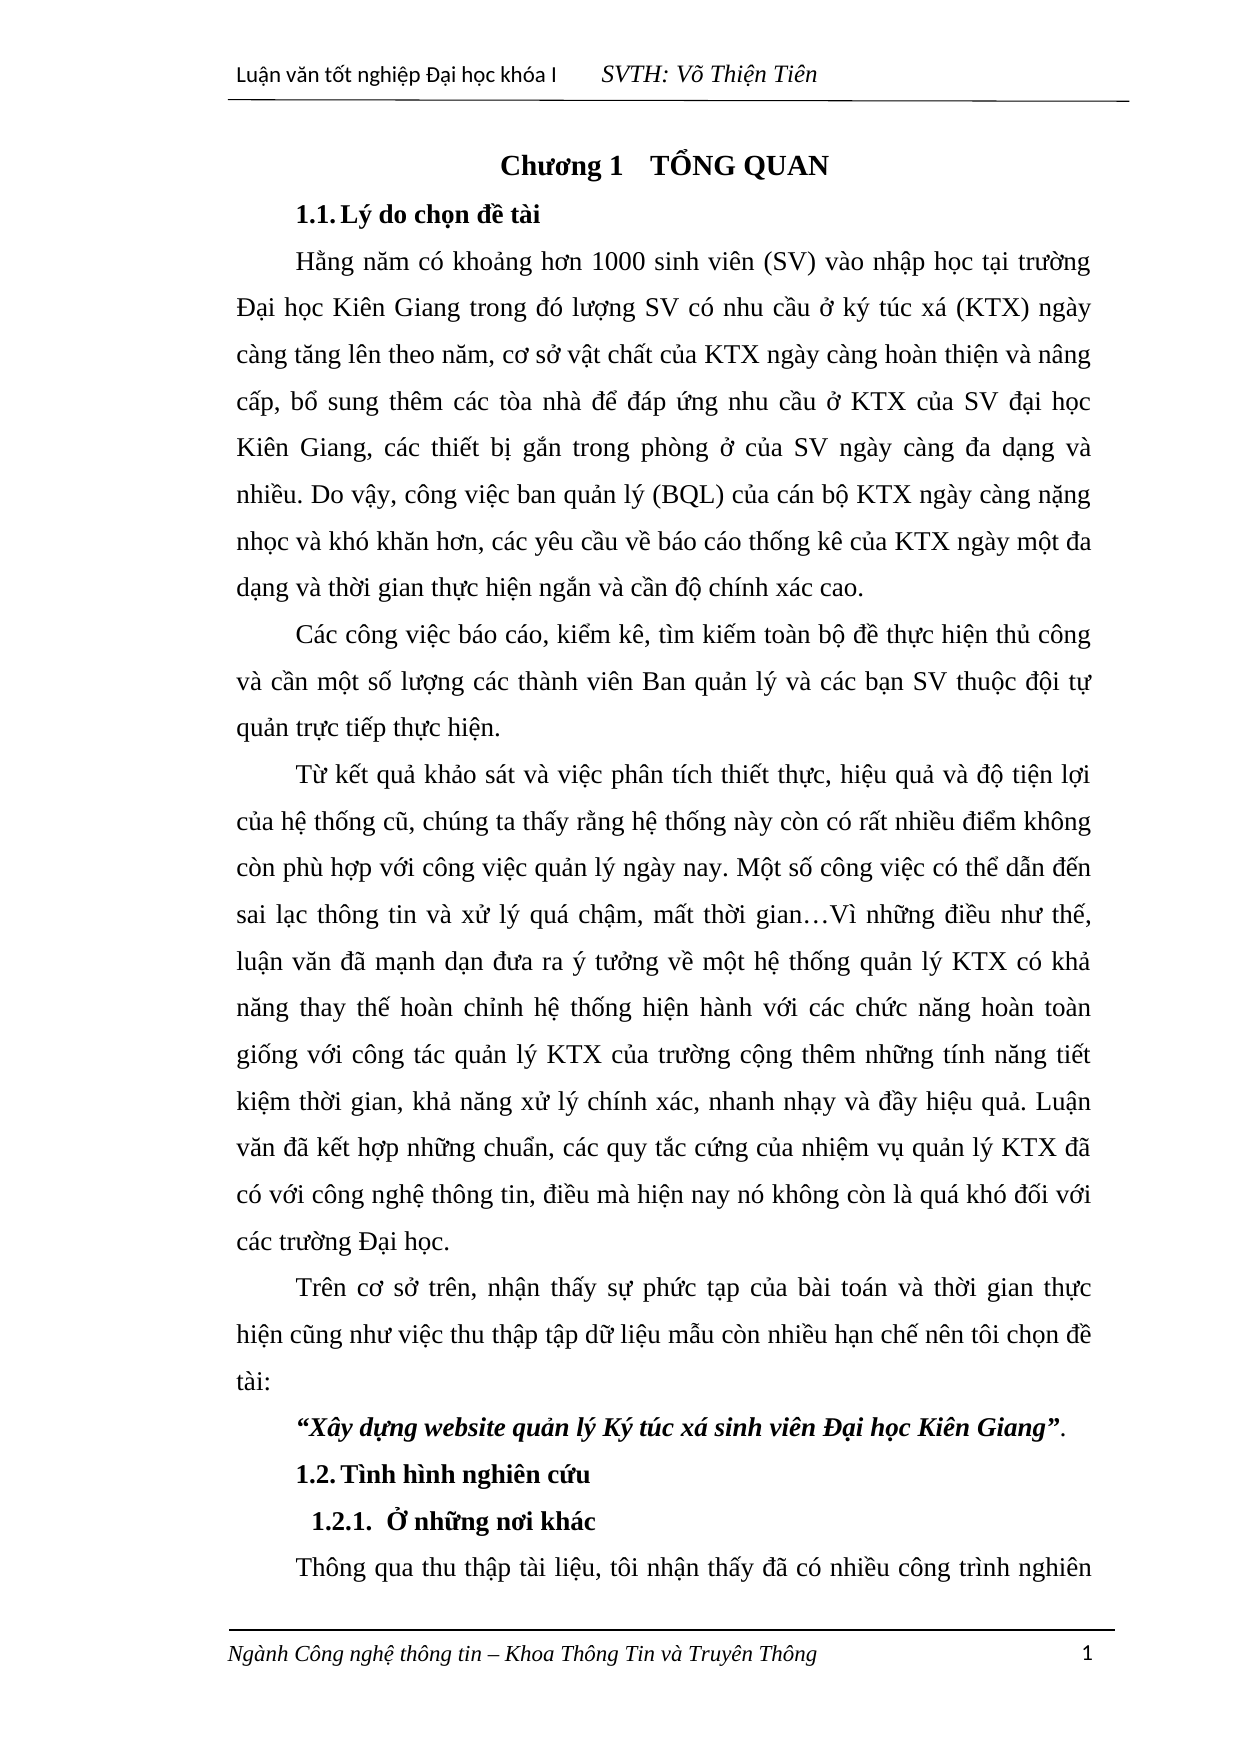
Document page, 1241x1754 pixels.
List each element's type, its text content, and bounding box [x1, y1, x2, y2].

text Tình hình nghiên cứu [295, 1458, 1093, 1489]
text Các công việc báo cáo, kiểm kê, tìm kiếm toàn bộ đề thực hiện thủ công và cần một số lượng các thành viên Ban quản lý và các bạn SV thuộc đội tự quản trực tiếp thực hiện. [236, 618, 1093, 742]
text Lý do chọn đề tài [295, 198, 1093, 229]
text TỔNG QUAN [236, 148, 1093, 181]
text Từ kết quả khảo sát và việc phân tích thiết thực, hiệu quả và độ tiện lợi của hệ thống cũ, chúng ta thấy rằng hệ thống này còn có rất nhiều điểm không còn phù hợp với công việc quản lý ngày nay. Một số công việc có thể dẫn đến sai lạc thông tin và xử lý quá chậm, mất thời gian…Vì những điều như thế, luận văn đã mạnh dạn đưa ra ý tưởng về một hệ thống quản lý KTX có khả năng thay thế hoàn chỉnh hệ thống hiện hành với các chức năng hoàn toàn giống với công tác quản lý KTX của trường cộng thêm những tính năng tiết kiệm thời gian, khả năng xử lý chính xác, nhanh nhạy và đầy hiệu quả. Luận văn đã kết hợp những chuẩn, các quy tắc cứng của nhiệm vụ quản lý KTX đã có với công nghệ thông tin, điều mà hiện nay nó không còn là quá khó đối với các trường Đại học. [236, 758, 1093, 1256]
text Hằng năm có khoảng hơn 1000 sinh viên (SV) vào nhập học tại trường Đại học Kiên Giang trong đó lượng SV có nhu cầu ở ký túc xá (KTX) ngày càng tăng lên theo năm, cơ sở vật chất của KTX ngày càng hoàn thiện và nâng cấp, bổ sung thêm các tòa nhà để đáp ứng nhu cầu ở KTX của SV đại học Kiên Giang, các thiết bị gắn trong phòng ở của SV ngày càng đa dạng và nhiều. Do vậy, công việc ban quản lý (BQL) của cán bộ KTX ngày càng nặng nhọc và khó khăn hơn, các yêu cầu về báo cáo thống kê của KTX ngày một đa dạng và thời gian thực hiện ngắn và cần độ chính xác cao. [236, 245, 1093, 602]
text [236, 1551, 1093, 1582]
text “Xây dựng website quản lý Ký túc xá sinh viên Đại học Kiên Giang”. [236, 1411, 1093, 1442]
text Trên cơ sở trên, nhận thấy sự phức tạp của bài toán và thời gian thực hiện cũng như việc thu thập tập dữ liệu mẫu còn nhiều hạn chế nên tôi chọn đề tài: [236, 1271, 1093, 1396]
list Ở những nơi khác [311, 1505, 1093, 1536]
